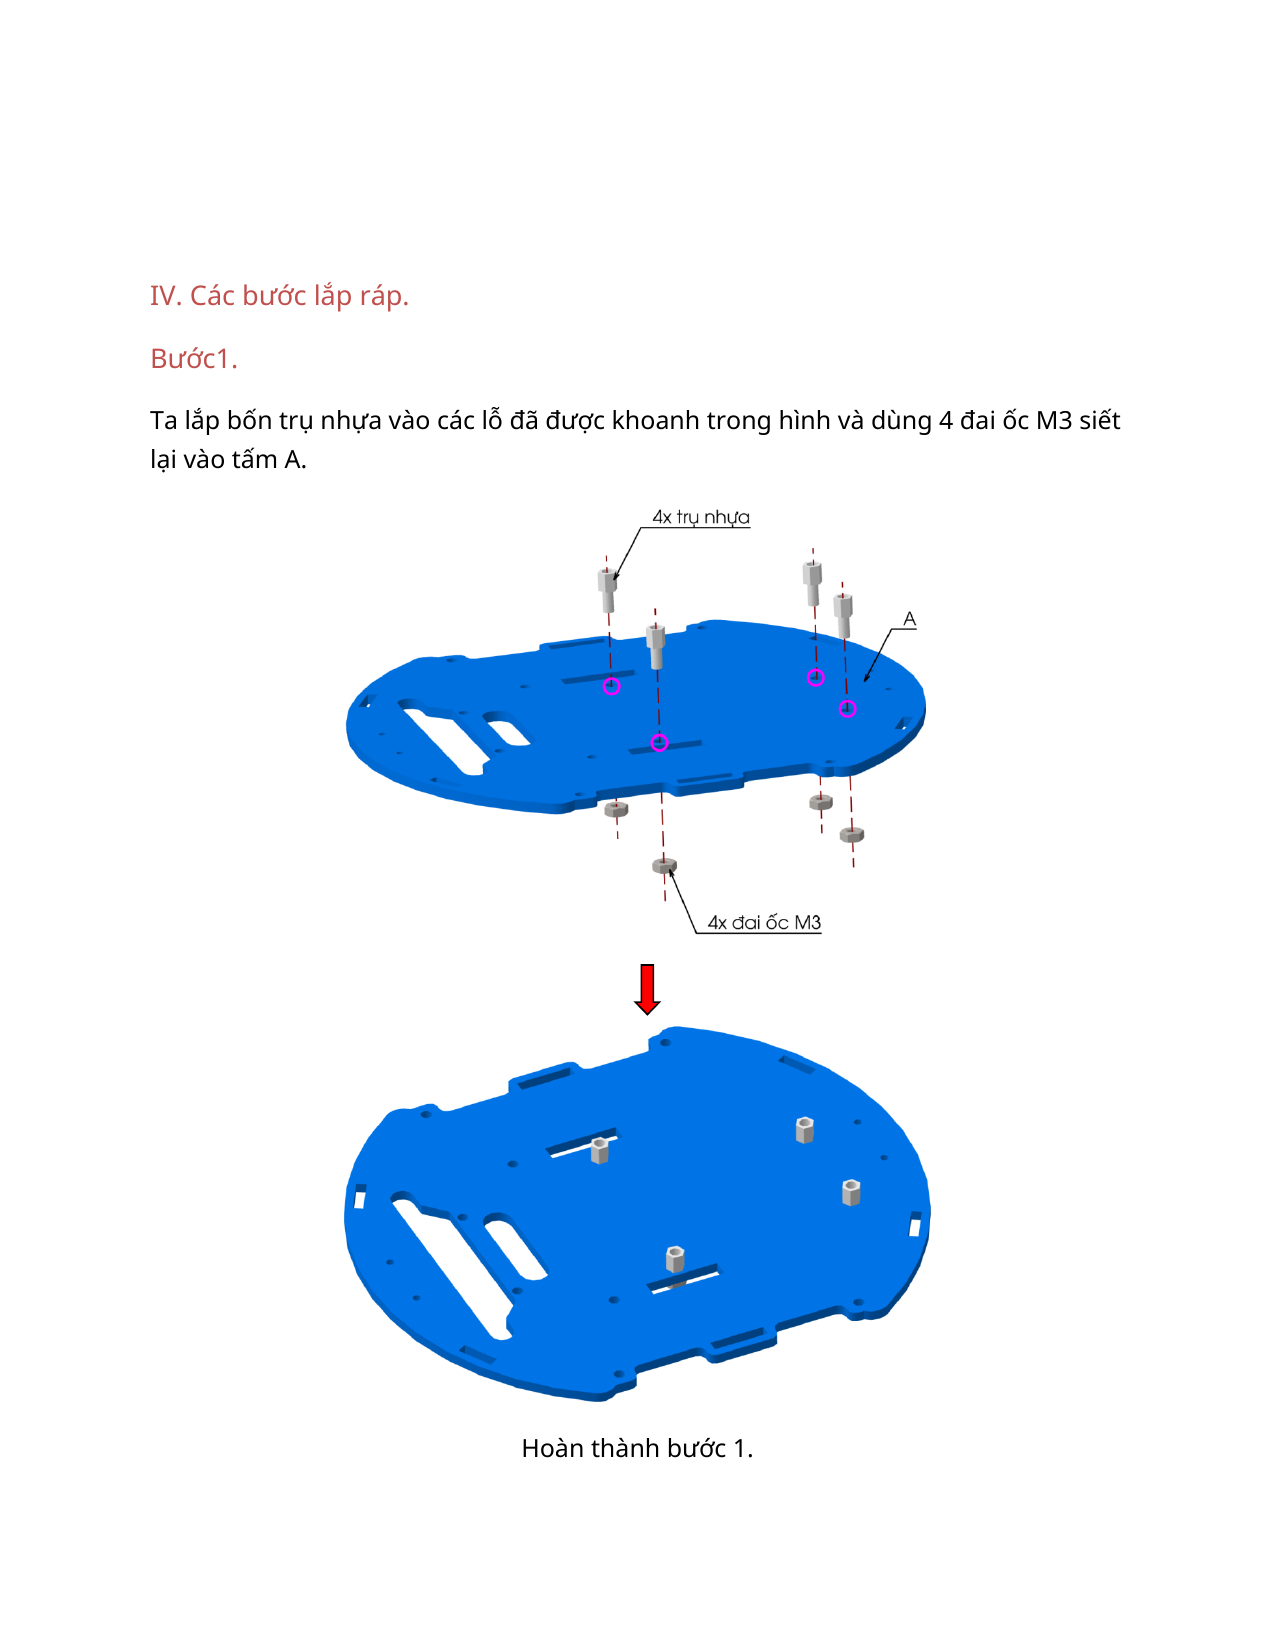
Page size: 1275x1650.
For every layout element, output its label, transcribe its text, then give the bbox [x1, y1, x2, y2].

picture [342, 1023, 933, 1406]
text Hoàn thành bước 1. [150, 1430, 1125, 1464]
text Ta lắp bốn trụ nhựa vào các lỗ đã được khoanh trong hình và dùng 4 đai ốc M3 siết lại vào tấm A. [150, 403, 1125, 476]
text Bước1. [150, 340, 1125, 377]
text IV. Các bước lắp ráp. [150, 276, 1125, 313]
picture [342, 502, 933, 945]
